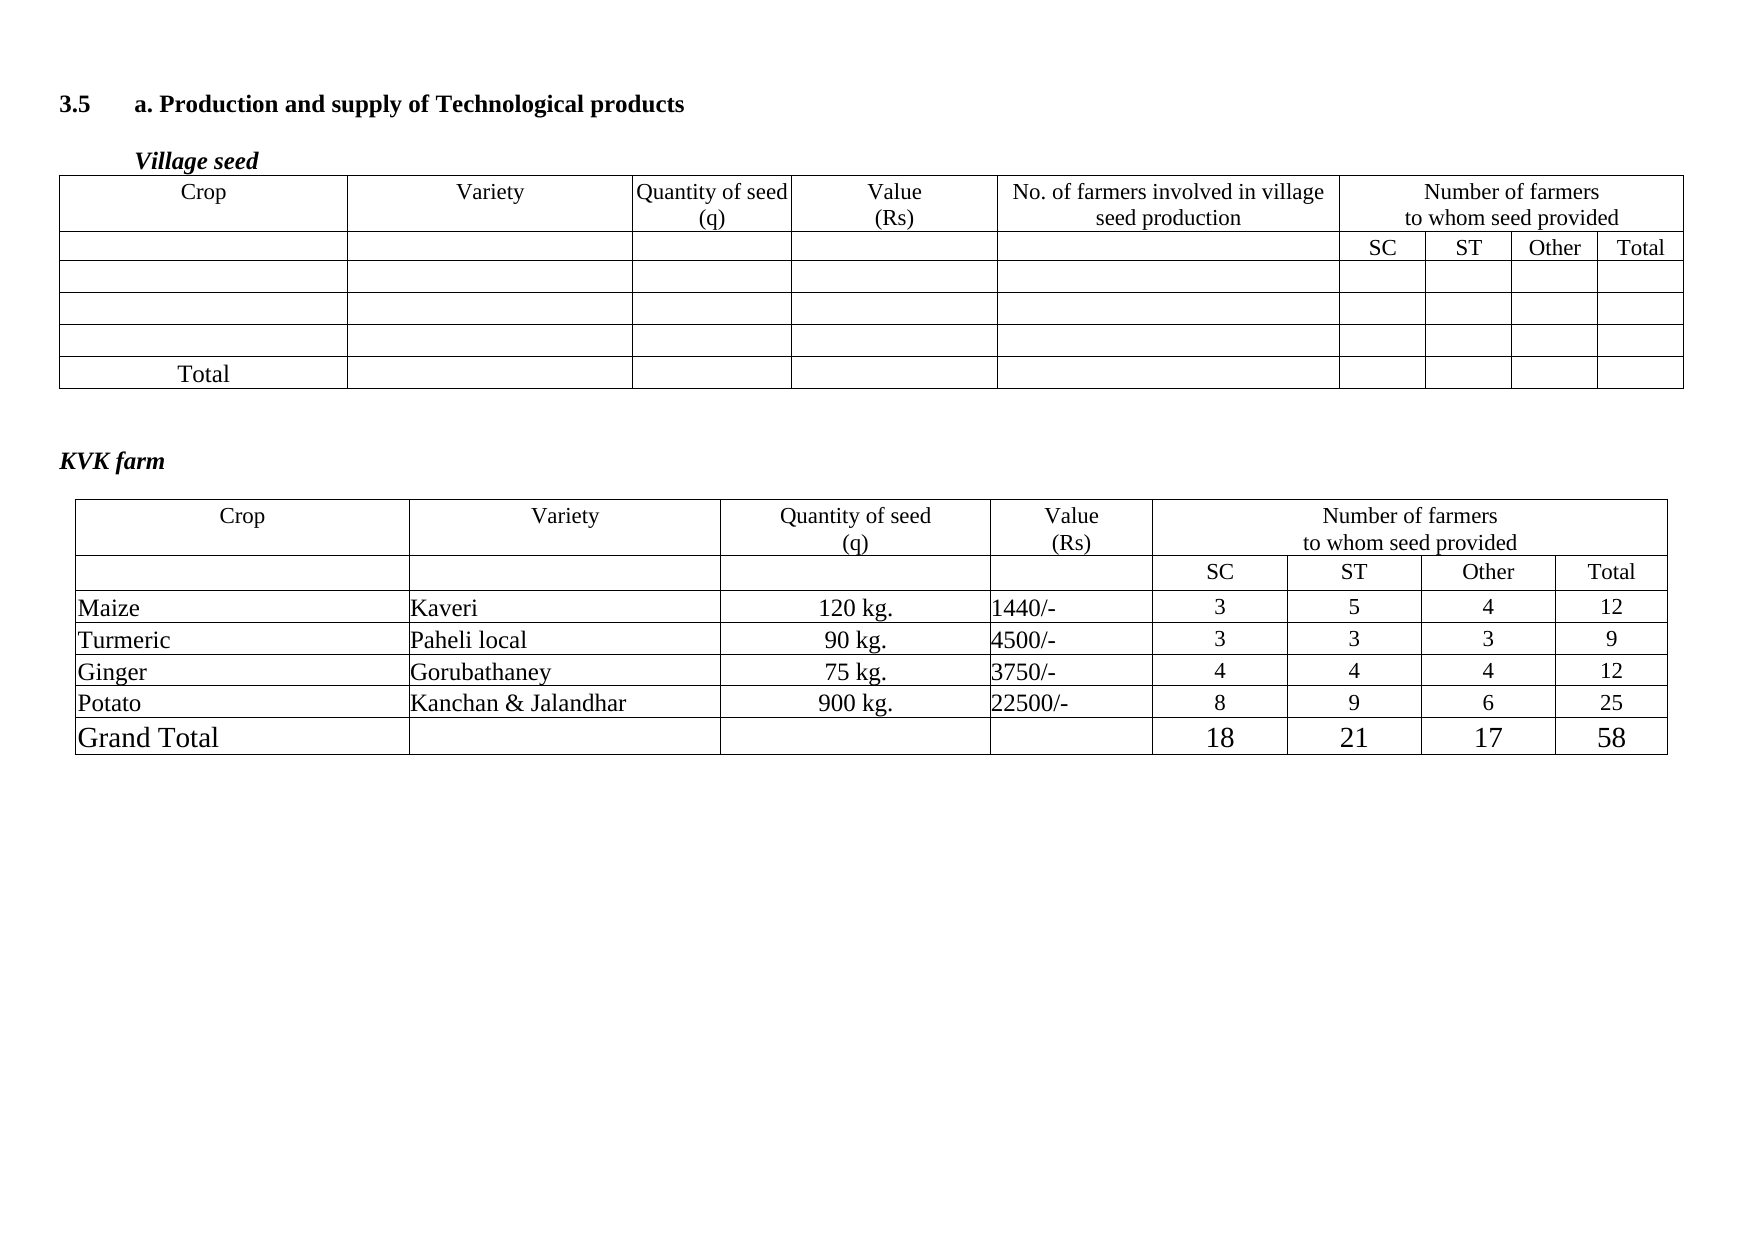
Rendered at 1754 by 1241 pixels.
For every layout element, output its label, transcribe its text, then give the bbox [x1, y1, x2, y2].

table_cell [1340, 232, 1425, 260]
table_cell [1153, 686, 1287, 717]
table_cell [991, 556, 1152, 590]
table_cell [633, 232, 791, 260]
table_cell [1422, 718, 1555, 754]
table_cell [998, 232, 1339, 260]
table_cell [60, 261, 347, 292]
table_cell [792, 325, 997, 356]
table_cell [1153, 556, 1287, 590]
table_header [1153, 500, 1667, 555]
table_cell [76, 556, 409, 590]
list Village seed [134, 146, 1684, 175]
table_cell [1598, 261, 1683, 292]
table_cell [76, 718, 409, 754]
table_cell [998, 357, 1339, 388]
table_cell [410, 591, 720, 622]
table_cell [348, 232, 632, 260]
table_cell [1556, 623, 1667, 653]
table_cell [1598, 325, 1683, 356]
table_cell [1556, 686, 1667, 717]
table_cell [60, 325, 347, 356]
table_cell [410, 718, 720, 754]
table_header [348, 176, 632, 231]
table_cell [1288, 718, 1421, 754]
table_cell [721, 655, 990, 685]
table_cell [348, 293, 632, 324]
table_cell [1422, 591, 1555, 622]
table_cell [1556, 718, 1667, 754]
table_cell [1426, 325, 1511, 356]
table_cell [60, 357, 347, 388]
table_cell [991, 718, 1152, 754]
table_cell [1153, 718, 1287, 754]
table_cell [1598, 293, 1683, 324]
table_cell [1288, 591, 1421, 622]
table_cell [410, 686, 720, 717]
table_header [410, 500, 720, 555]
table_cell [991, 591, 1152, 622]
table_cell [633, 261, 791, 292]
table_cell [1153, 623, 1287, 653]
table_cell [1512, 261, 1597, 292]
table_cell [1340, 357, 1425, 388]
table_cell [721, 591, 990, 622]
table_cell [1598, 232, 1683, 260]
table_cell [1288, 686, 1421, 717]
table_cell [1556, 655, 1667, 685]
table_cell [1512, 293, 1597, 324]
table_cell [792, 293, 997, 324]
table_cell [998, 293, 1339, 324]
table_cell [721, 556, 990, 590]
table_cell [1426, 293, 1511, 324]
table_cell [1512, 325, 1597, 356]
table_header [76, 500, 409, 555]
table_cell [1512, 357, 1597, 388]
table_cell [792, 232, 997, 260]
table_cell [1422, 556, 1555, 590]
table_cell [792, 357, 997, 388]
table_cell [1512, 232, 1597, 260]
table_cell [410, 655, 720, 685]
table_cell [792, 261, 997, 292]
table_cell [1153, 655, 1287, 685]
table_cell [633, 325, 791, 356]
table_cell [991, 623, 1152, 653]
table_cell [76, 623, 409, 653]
subtitle KVK farm [59, 446, 1684, 475]
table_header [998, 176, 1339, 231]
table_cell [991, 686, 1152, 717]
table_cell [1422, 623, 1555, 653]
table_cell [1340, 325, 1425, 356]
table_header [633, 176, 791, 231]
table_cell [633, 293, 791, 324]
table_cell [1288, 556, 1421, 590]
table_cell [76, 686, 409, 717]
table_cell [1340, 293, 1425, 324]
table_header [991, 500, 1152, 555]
text 3.5 a. Production and supply of Technological products [59, 89, 1684, 117]
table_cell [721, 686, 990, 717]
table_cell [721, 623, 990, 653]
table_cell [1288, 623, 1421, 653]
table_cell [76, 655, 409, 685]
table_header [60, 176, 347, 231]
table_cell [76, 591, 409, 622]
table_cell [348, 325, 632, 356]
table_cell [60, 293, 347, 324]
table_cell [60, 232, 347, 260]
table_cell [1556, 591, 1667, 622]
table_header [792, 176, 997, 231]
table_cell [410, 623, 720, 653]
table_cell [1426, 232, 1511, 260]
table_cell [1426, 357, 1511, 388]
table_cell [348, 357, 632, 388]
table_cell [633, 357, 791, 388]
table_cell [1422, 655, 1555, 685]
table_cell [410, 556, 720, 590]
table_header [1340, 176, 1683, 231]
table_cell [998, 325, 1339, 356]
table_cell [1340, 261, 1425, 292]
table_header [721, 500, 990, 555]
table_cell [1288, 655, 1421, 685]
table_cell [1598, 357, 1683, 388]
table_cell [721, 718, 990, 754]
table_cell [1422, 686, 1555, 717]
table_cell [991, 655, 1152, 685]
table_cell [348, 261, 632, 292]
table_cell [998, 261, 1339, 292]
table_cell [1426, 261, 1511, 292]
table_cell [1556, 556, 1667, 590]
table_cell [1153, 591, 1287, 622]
